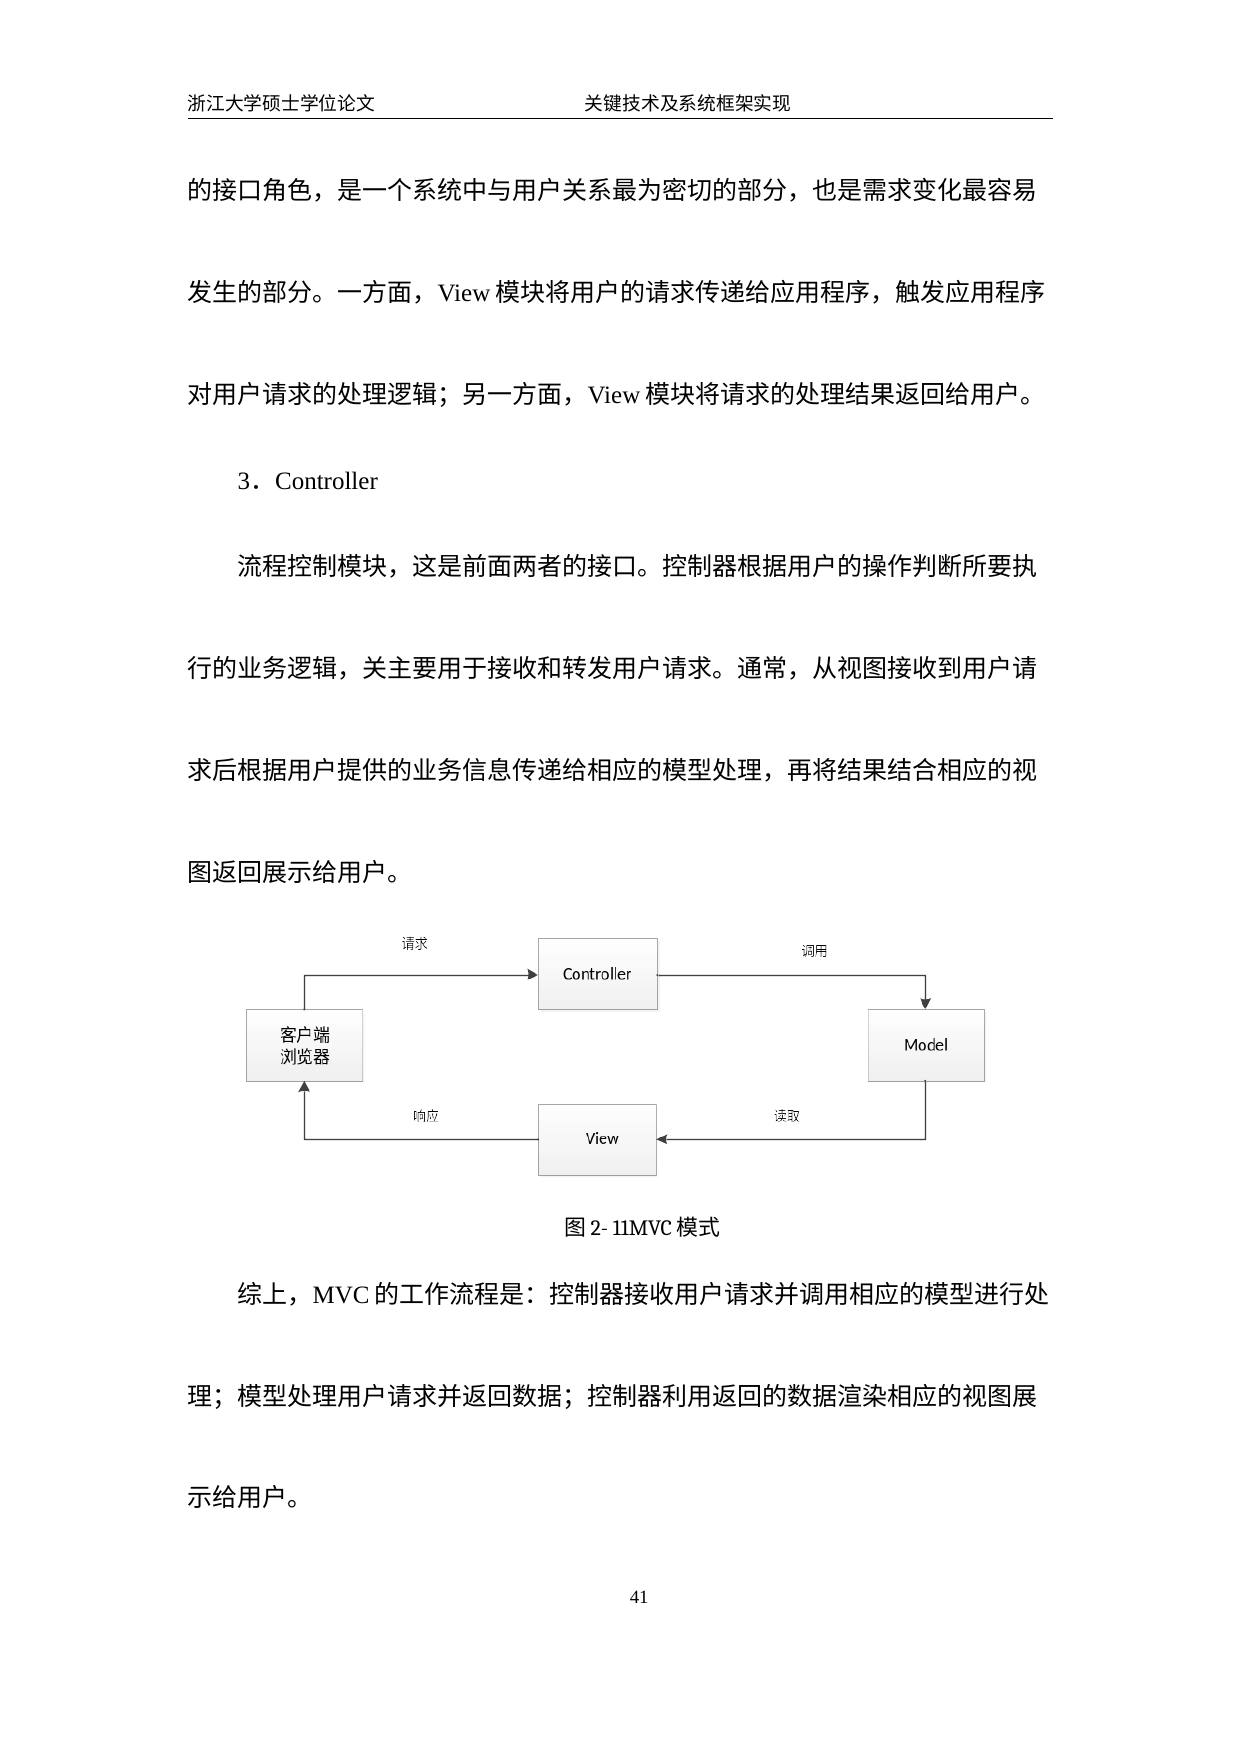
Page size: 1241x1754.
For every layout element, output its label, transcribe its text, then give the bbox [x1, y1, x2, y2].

text 综上，MVC的工作流程是：控制器接收用户请求并调用相应的模型进行处理；模型处理用户请求并返回数据；控制器利用返回的数据渲染相应的视图展示给用户。 [187, 1258, 1053, 1530]
text 3．Controller [187, 445, 1053, 513]
text 流程控制模块，这是前面两者的接口。控制器根据用户的操作判断所要执行的业务逻辑，关主要用于接收和转发用户请求。通常，从视图接收到用户请求后根据用户提供的业务信息传递给相应的模型处理，再将结果结合相应的视图返回展示给用户。 [187, 531, 1053, 904]
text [187, 155, 1053, 427]
